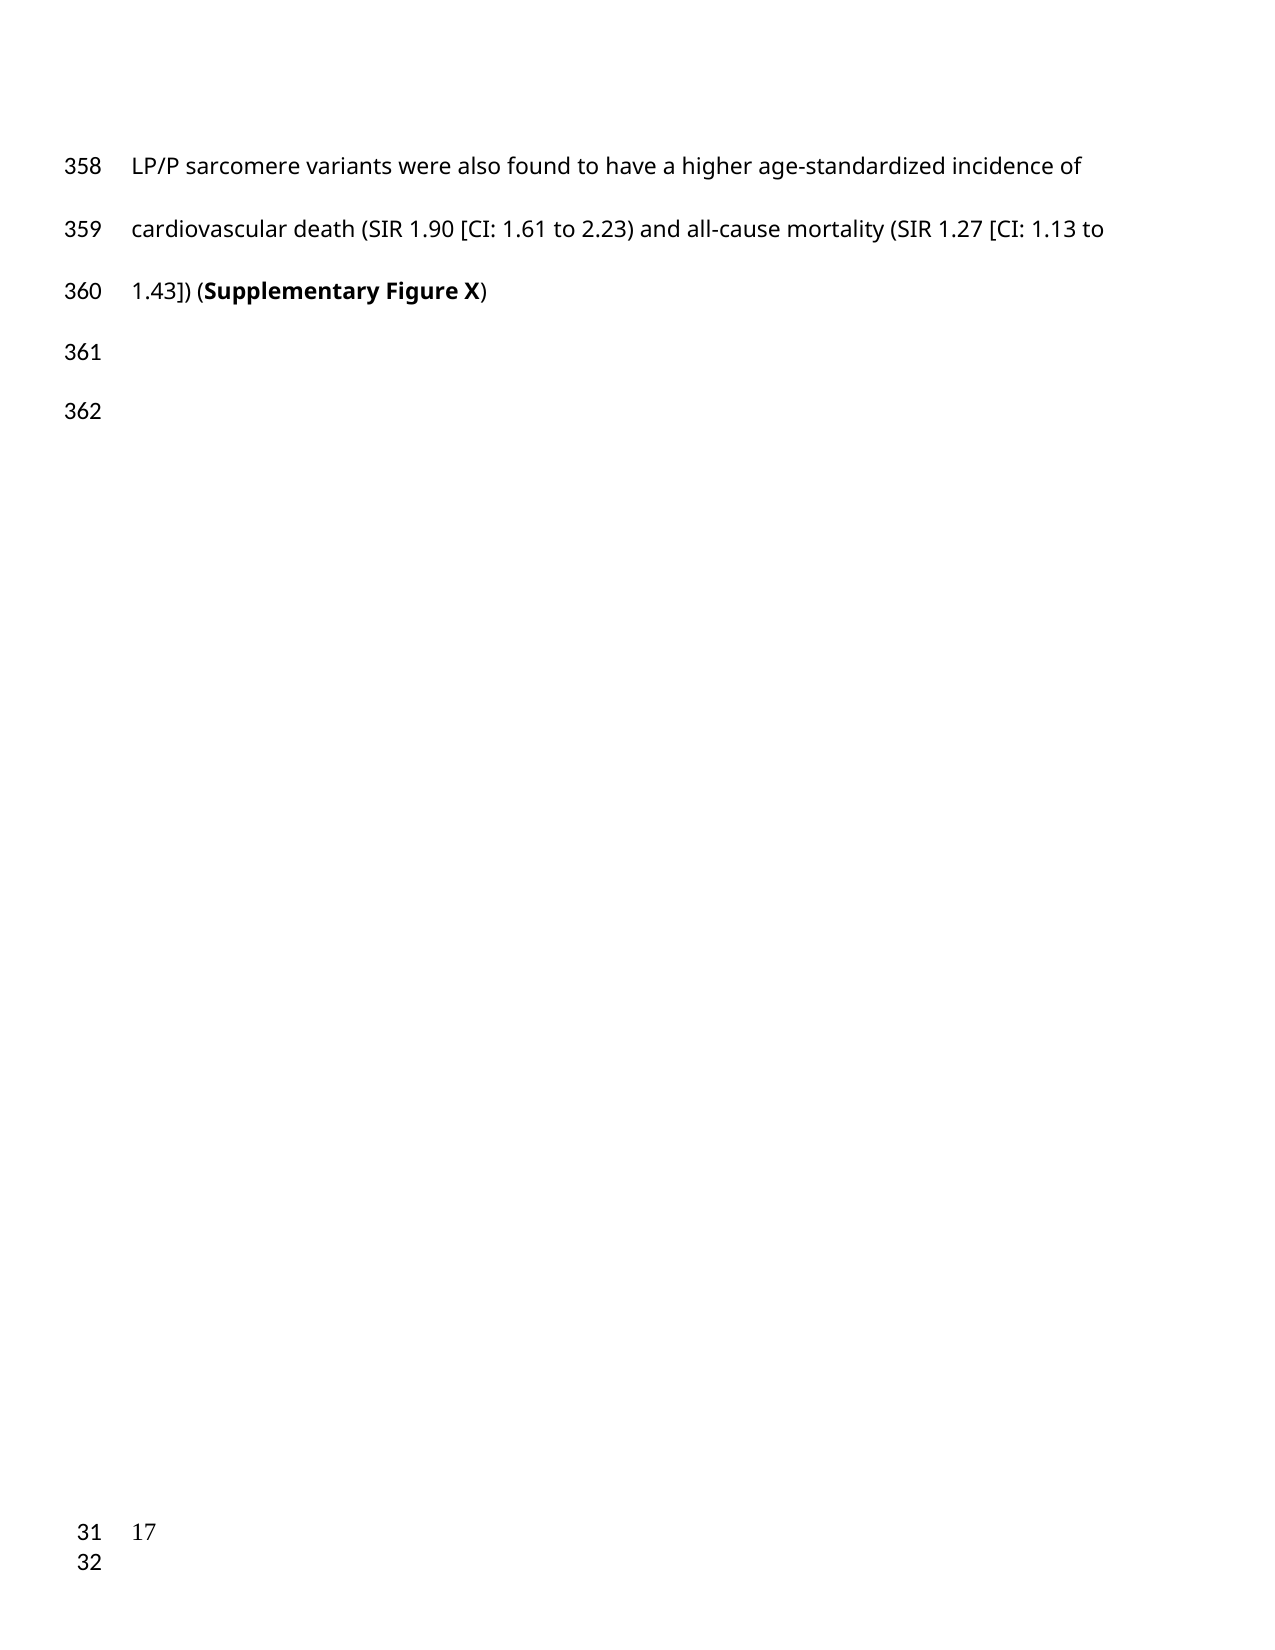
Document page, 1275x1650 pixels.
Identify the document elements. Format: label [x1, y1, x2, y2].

text [131, 150, 1125, 306]
